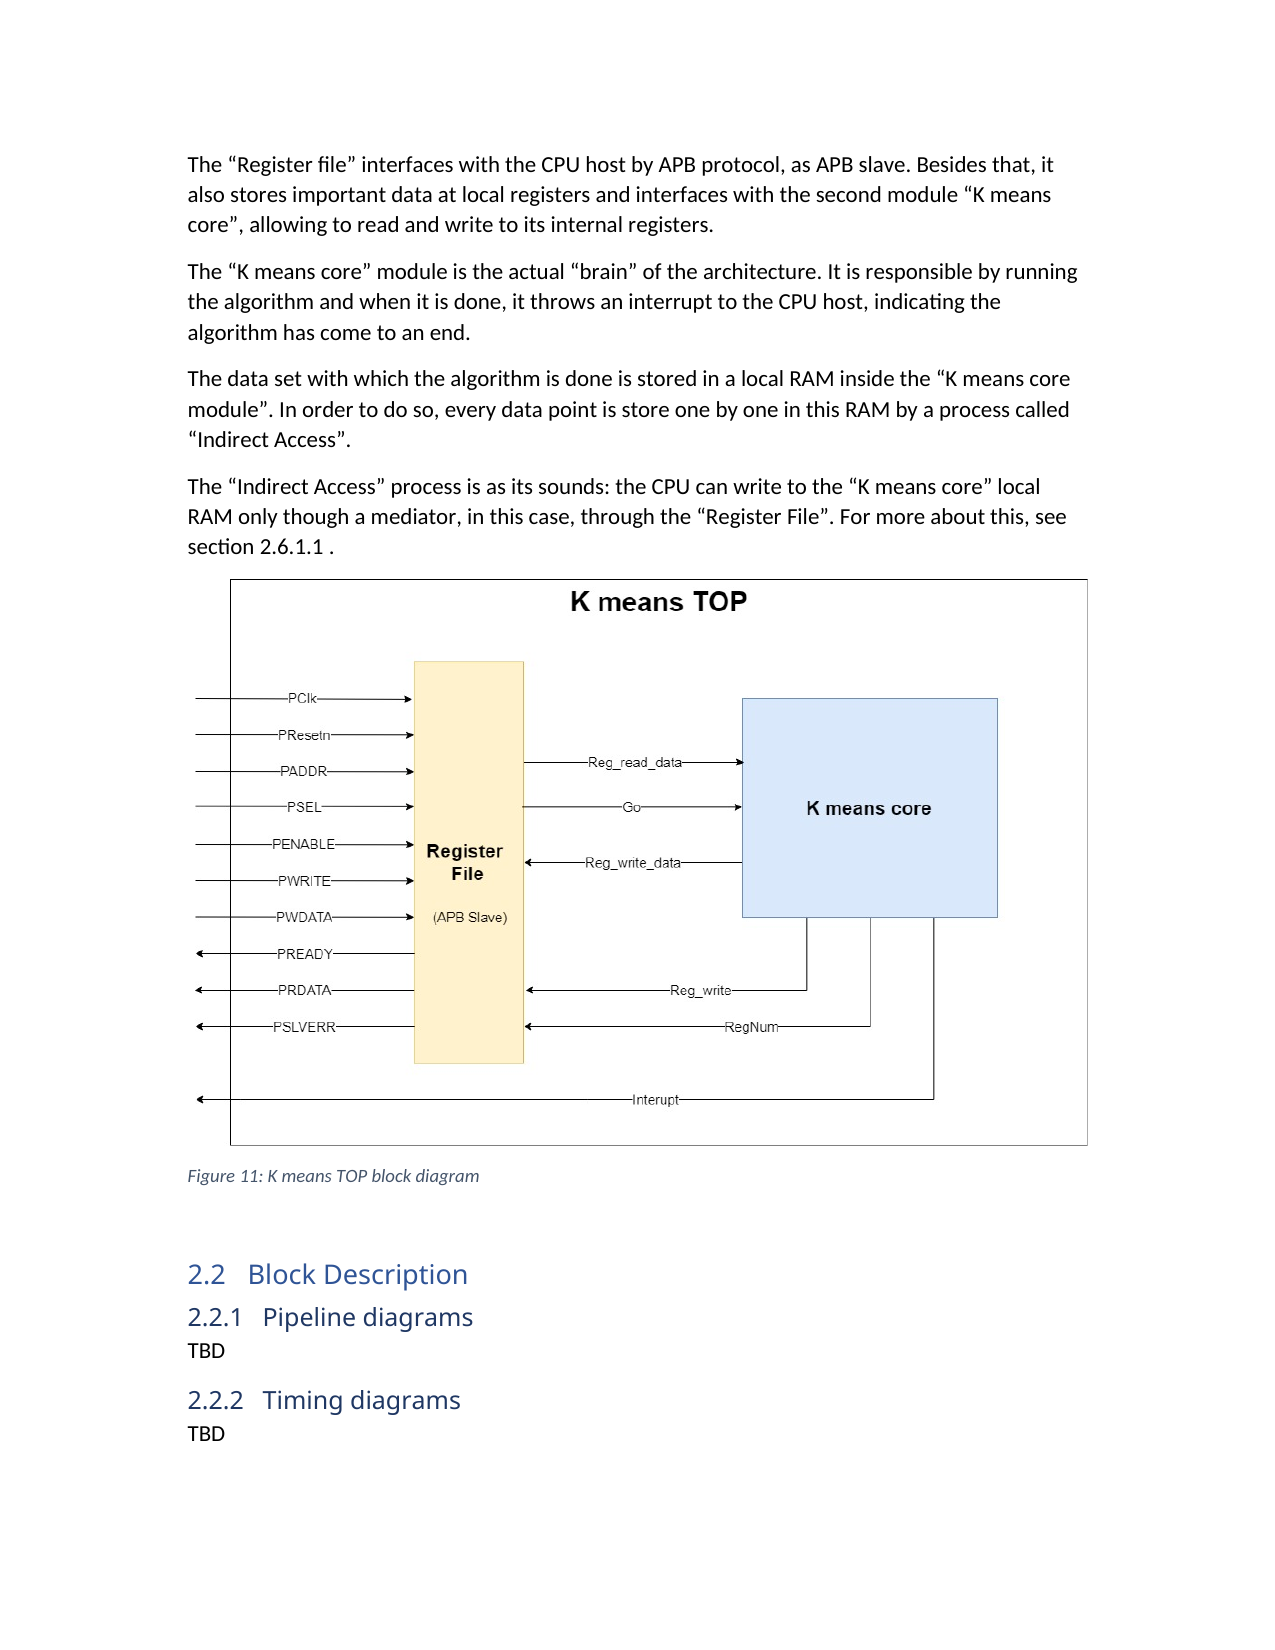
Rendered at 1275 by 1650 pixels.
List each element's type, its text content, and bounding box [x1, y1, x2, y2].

subtitle Pipeline diagrams [187, 1299, 1087, 1333]
text TBD [187, 1336, 1087, 1364]
text The data set with which the algorithm is done is stored in a local RAM inside the “K means core module”. In order to do so, every data point is store one by one in this RAM by a process called “Indirect Access”. [187, 364, 1087, 453]
picture [187, 579, 1088, 1146]
text TBD [187, 1419, 1087, 1448]
text The “Register file” interfaces with the CPU host by APB protocol, as APB slave. Besides that, it also stores important data at local registers and interfaces with the second module “K means core”, allowing to read and write to its internal registers. [187, 150, 1087, 238]
subtitle Timing diagrams [187, 1383, 1087, 1417]
subtitle Block Description [187, 1255, 1087, 1292]
text The “Indirect Access” process is as its sounds: the CPU can write to the “K means core” local RAM only though a mediator, in this case, through the “Register File”. For more about this, see section ‎2.6.1.1 . [187, 472, 1087, 560]
text The “K means core” module is the actual “brain” of the architecture. It is responsible by running the algorithm and when it is done, it throws an interrupt to the CPU host, indicating the algorithm has come to an end. [187, 257, 1087, 346]
